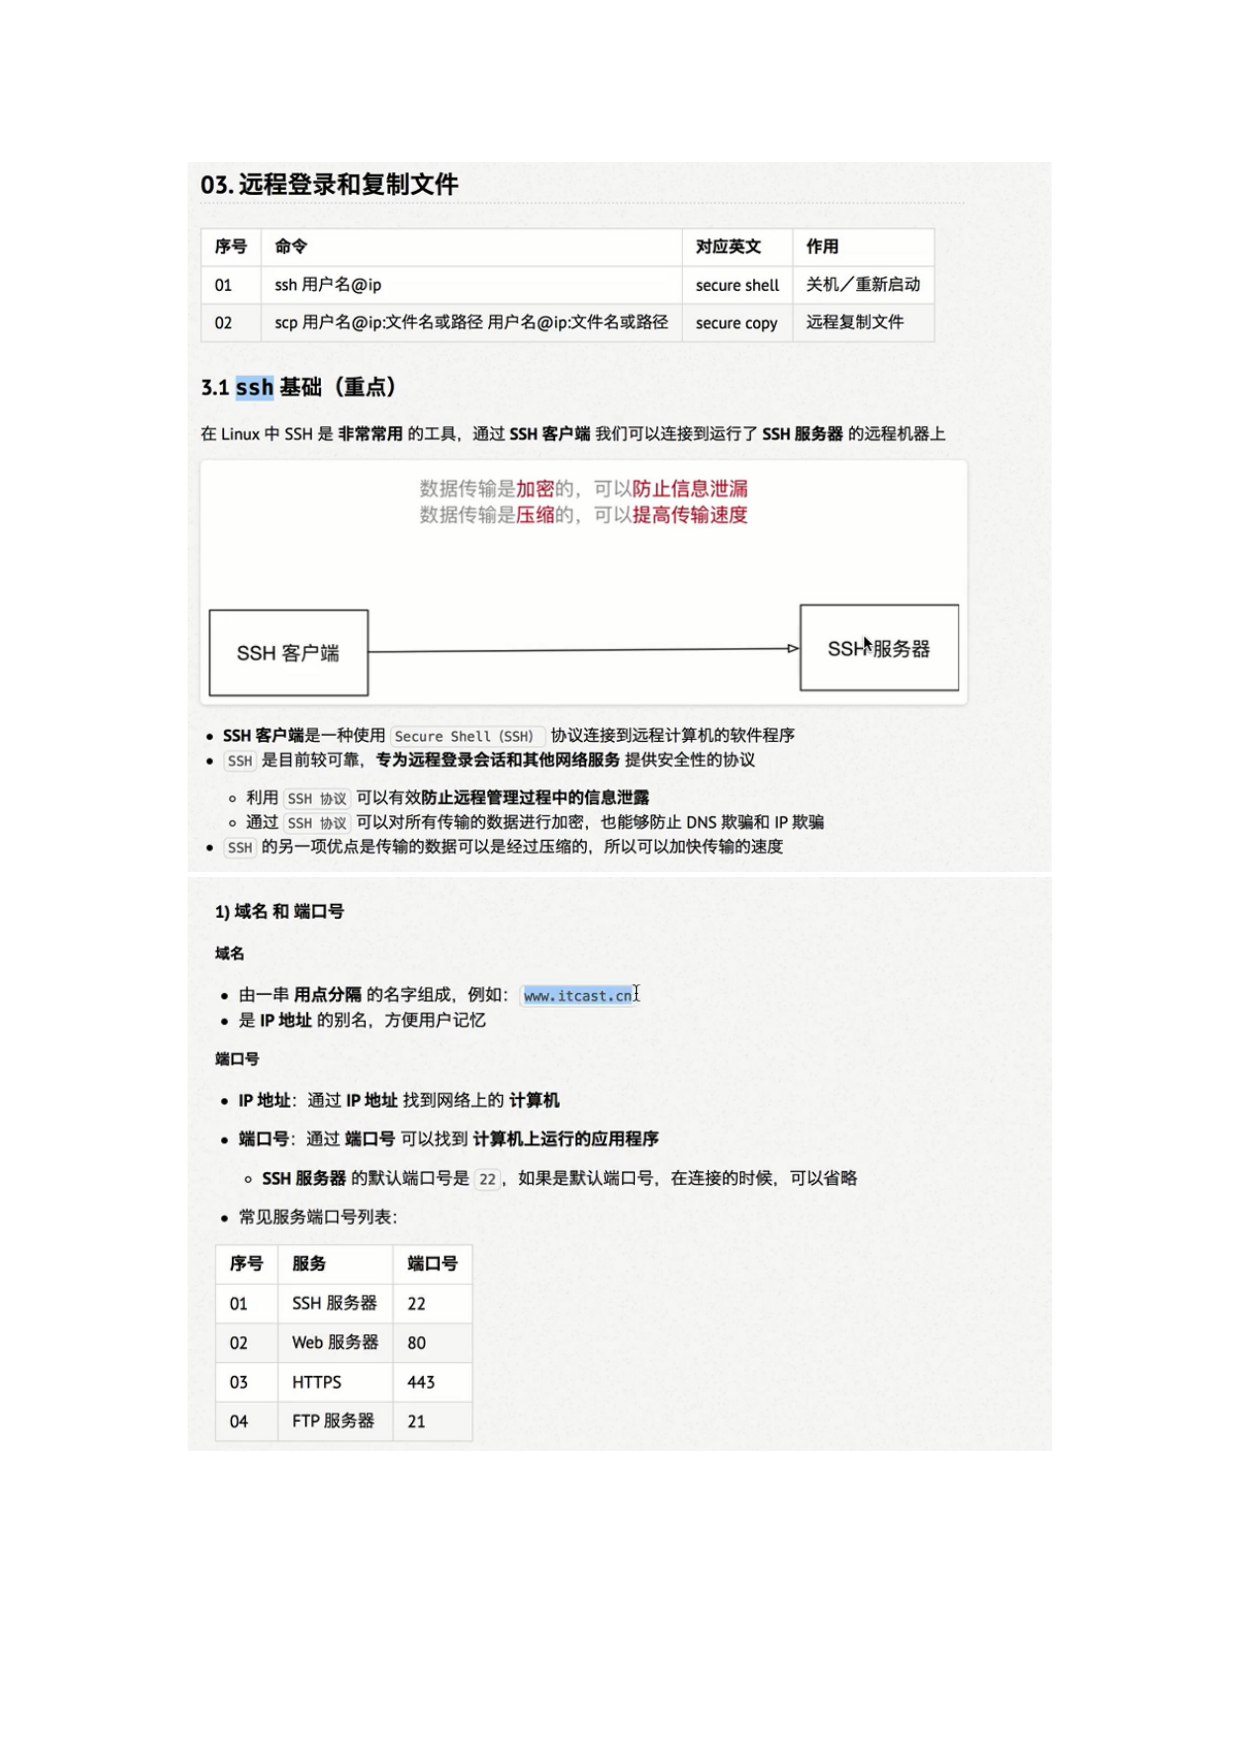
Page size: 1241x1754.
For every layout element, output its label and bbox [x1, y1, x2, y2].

picture [187, 162, 1052, 872]
picture [187, 877, 1053, 1451]
